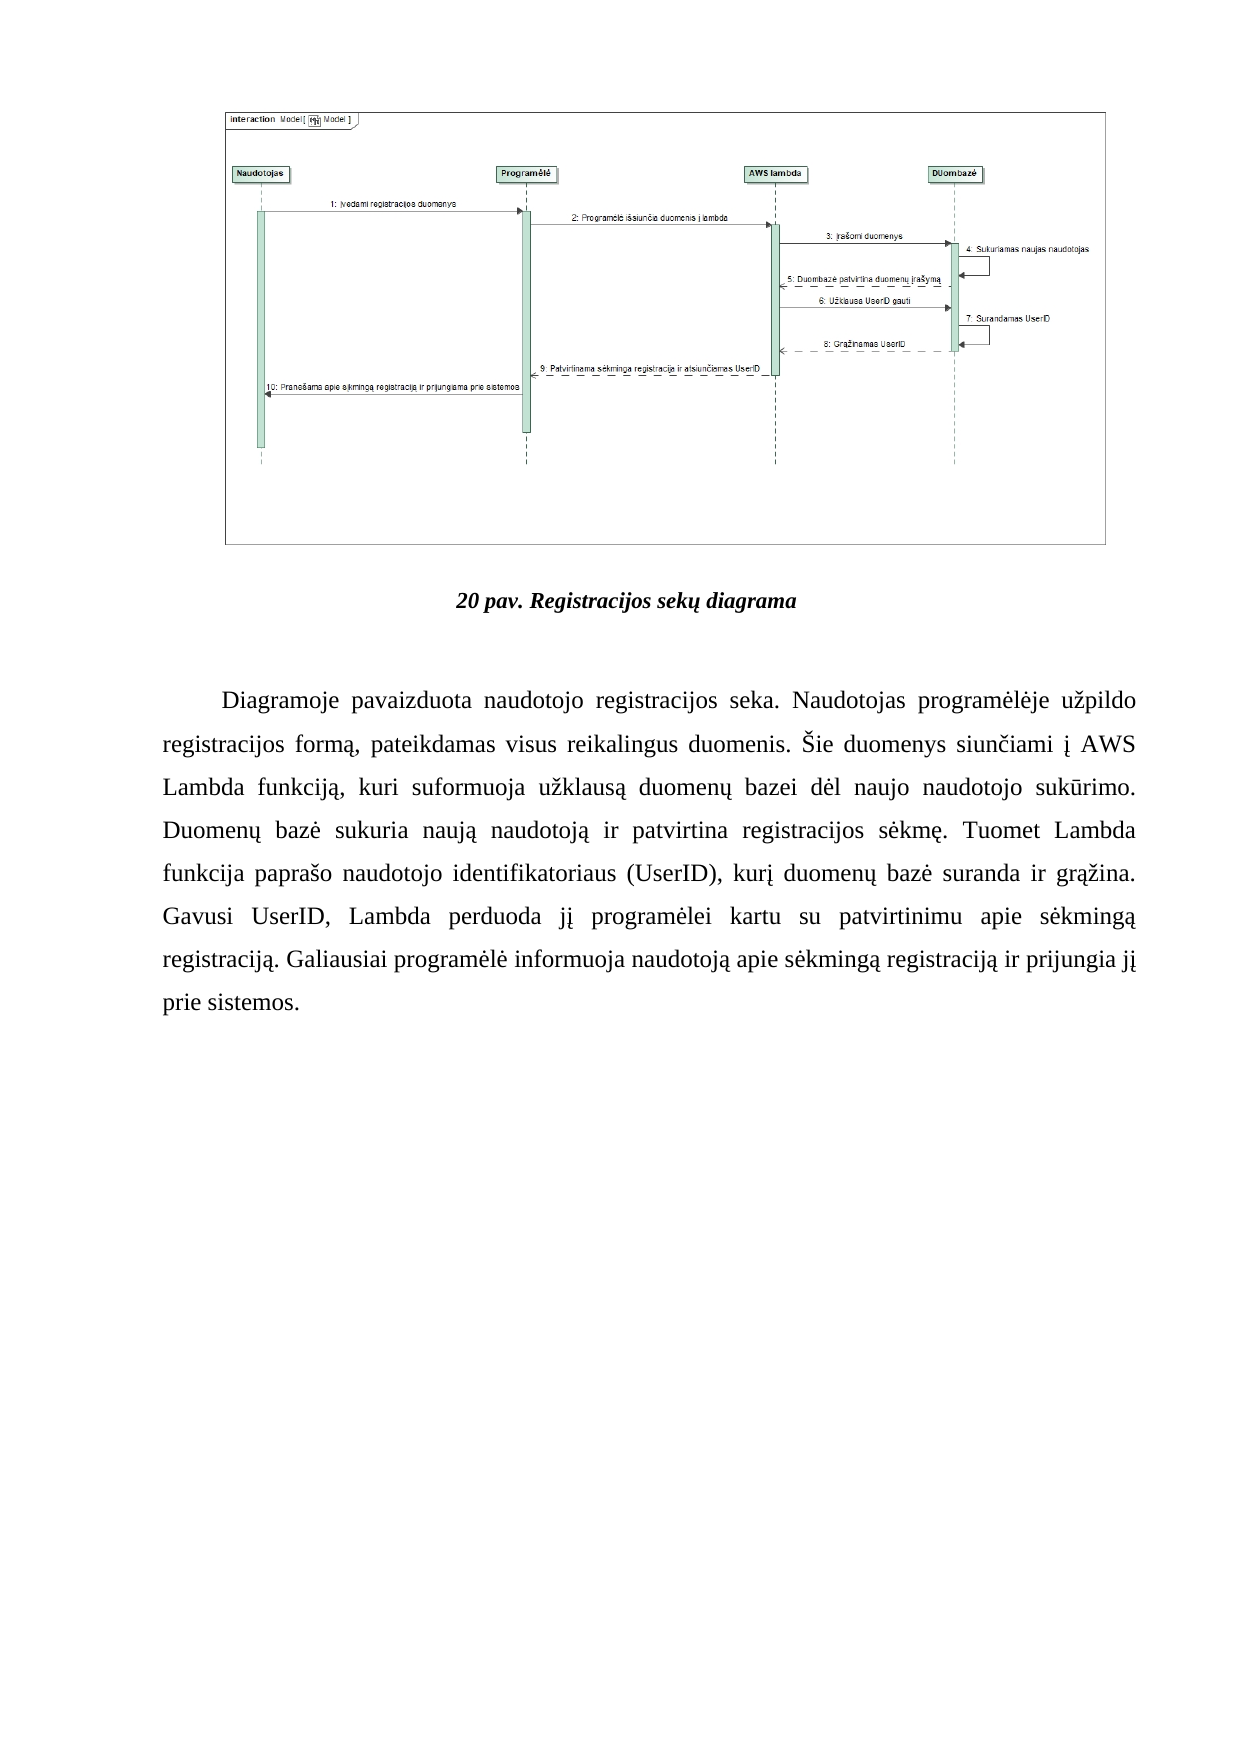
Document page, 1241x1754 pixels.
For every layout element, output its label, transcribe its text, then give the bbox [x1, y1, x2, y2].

picture [221, 108, 1109, 548]
text 20 pav. Registracijos sekų diagrama [118, 587, 1137, 613]
text Diagramoje pavaizduota naudotojo registracijos seka. Naudotojas programėlėje užpildo registracijos formą, pateikdamas visus reikalingus duomenis. Šie duomenys siunčiami į AWS Lambda funkciją, kuri suformuoja užklausą duomenų bazei dėl naujo naudotojo sukūrimo. Duomenų bazė sukuria naują naudotoją ir patvirtina registracijos sėkmę. Tuomet Lambda funkcija paprašo naudotojo identifikatoriaus (UserID), kurį duomenų bazė suranda ir grąžina. Gavusi UserID, Lambda perduoda jį programėlei kartu su patvirtinimu apie sėkmingą registraciją. Galiausiai programėlė informuoja naudotoją apie sėkmingą registraciją ir prijungia jį prie sistemos. [162, 686, 1137, 1016]
